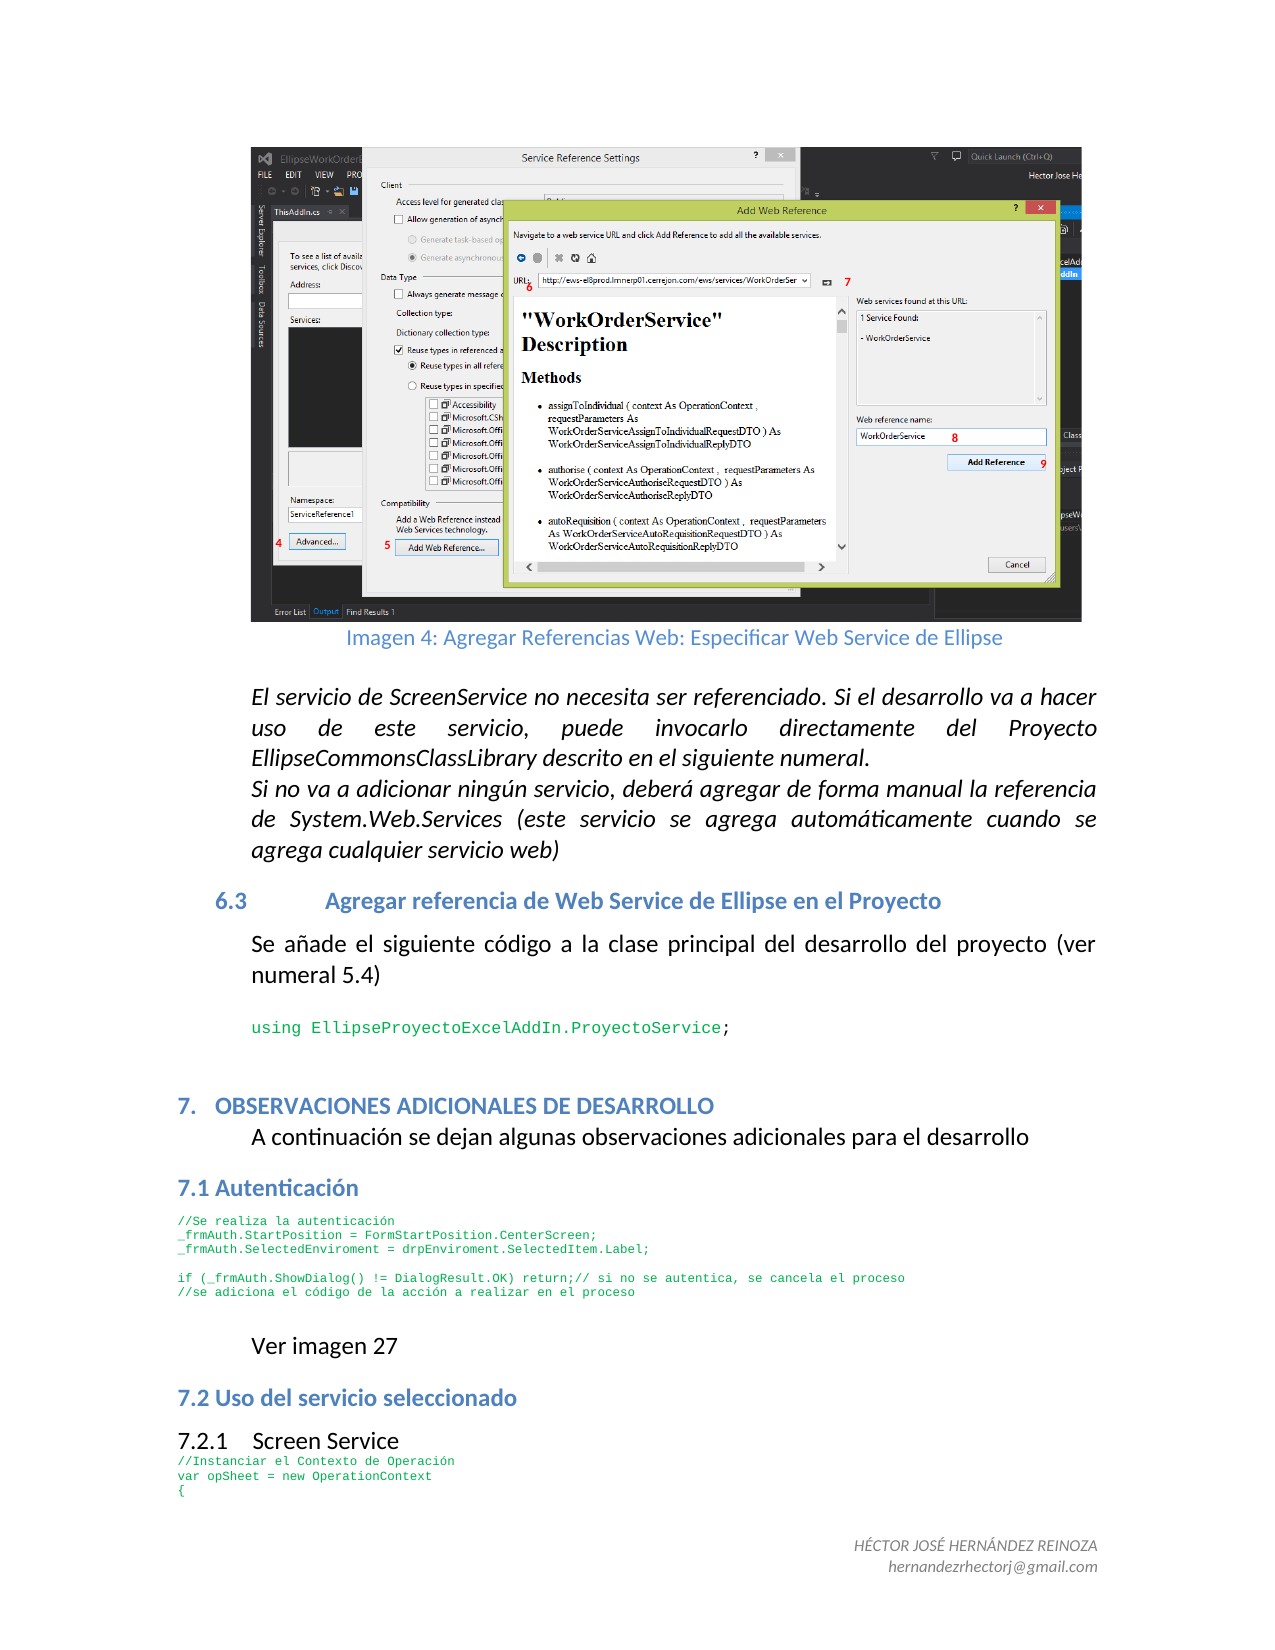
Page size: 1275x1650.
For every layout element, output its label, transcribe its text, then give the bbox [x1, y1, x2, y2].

text //Se realiza la autenticación [177, 1215, 1098, 1229]
text El servicio de ScreenService no necesita ser referenciado. Si el desarrollo va a hacer uso de este servicio, puede invocarlo directamente del Proyecto EllipseCommonsClassLibrary descrito en el siguiente numeral. [251, 681, 1098, 773]
text Se añade el siguiente código a la clase principal del desarrollo del proyecto (ver numeral 5.4) [251, 928, 1098, 989]
list Screen Service [177, 1425, 1098, 1455]
text { [177, 1484, 1098, 1498]
text A continuación se dejan algunas observaciones adicionales para el desarrollo [251, 1121, 1098, 1151]
text _frmAuth.SelectedEnviroment = drpEnviroment.SelectedItem.Label; [177, 1243, 1098, 1257]
text //se adiciona el código de la acción a realizar en el proceso [177, 1286, 1098, 1300]
subtitle Agregar referencia de Web Service de Ellipse en el Proyecto [215, 885, 1098, 916]
text using EllipseProyectoExcelAddIn.ProyectoService; [177, 1020, 1098, 1039]
picture [250, 147, 1082, 622]
subtitle Uso del servicio seleccionado [177, 1382, 1098, 1412]
text _frmAuth.StartPosition = FormStartPosition.CenterScreen; [177, 1229, 1098, 1243]
text Imagen 4: Agregar Referencias Web: Especificar Web Service de Ellipse [252, 623, 1098, 651]
subtitle OBSERVACIONES ADICIONALES DE DESARROLLO [177, 1090, 1098, 1121]
text if (_frmAuth.ShowDialog() != DialogResult.OK) return;// si no se autentica, se cancela el proceso [177, 1272, 1098, 1286]
text Si no va a adicionar ningún servicio, deberá agregar de forma manual la referencia de System.Web.Services (este servicio se agrega automáticamente cuando se agrega cualquier servicio web) [251, 773, 1098, 864]
subtitle Autenticación [177, 1172, 1098, 1202]
text //Instanciar el Contexto de Operación [177, 1455, 1098, 1469]
text var opSheet = new OperationContext [177, 1469, 1098, 1484]
text Ver imagen 27 [251, 1331, 1098, 1361]
